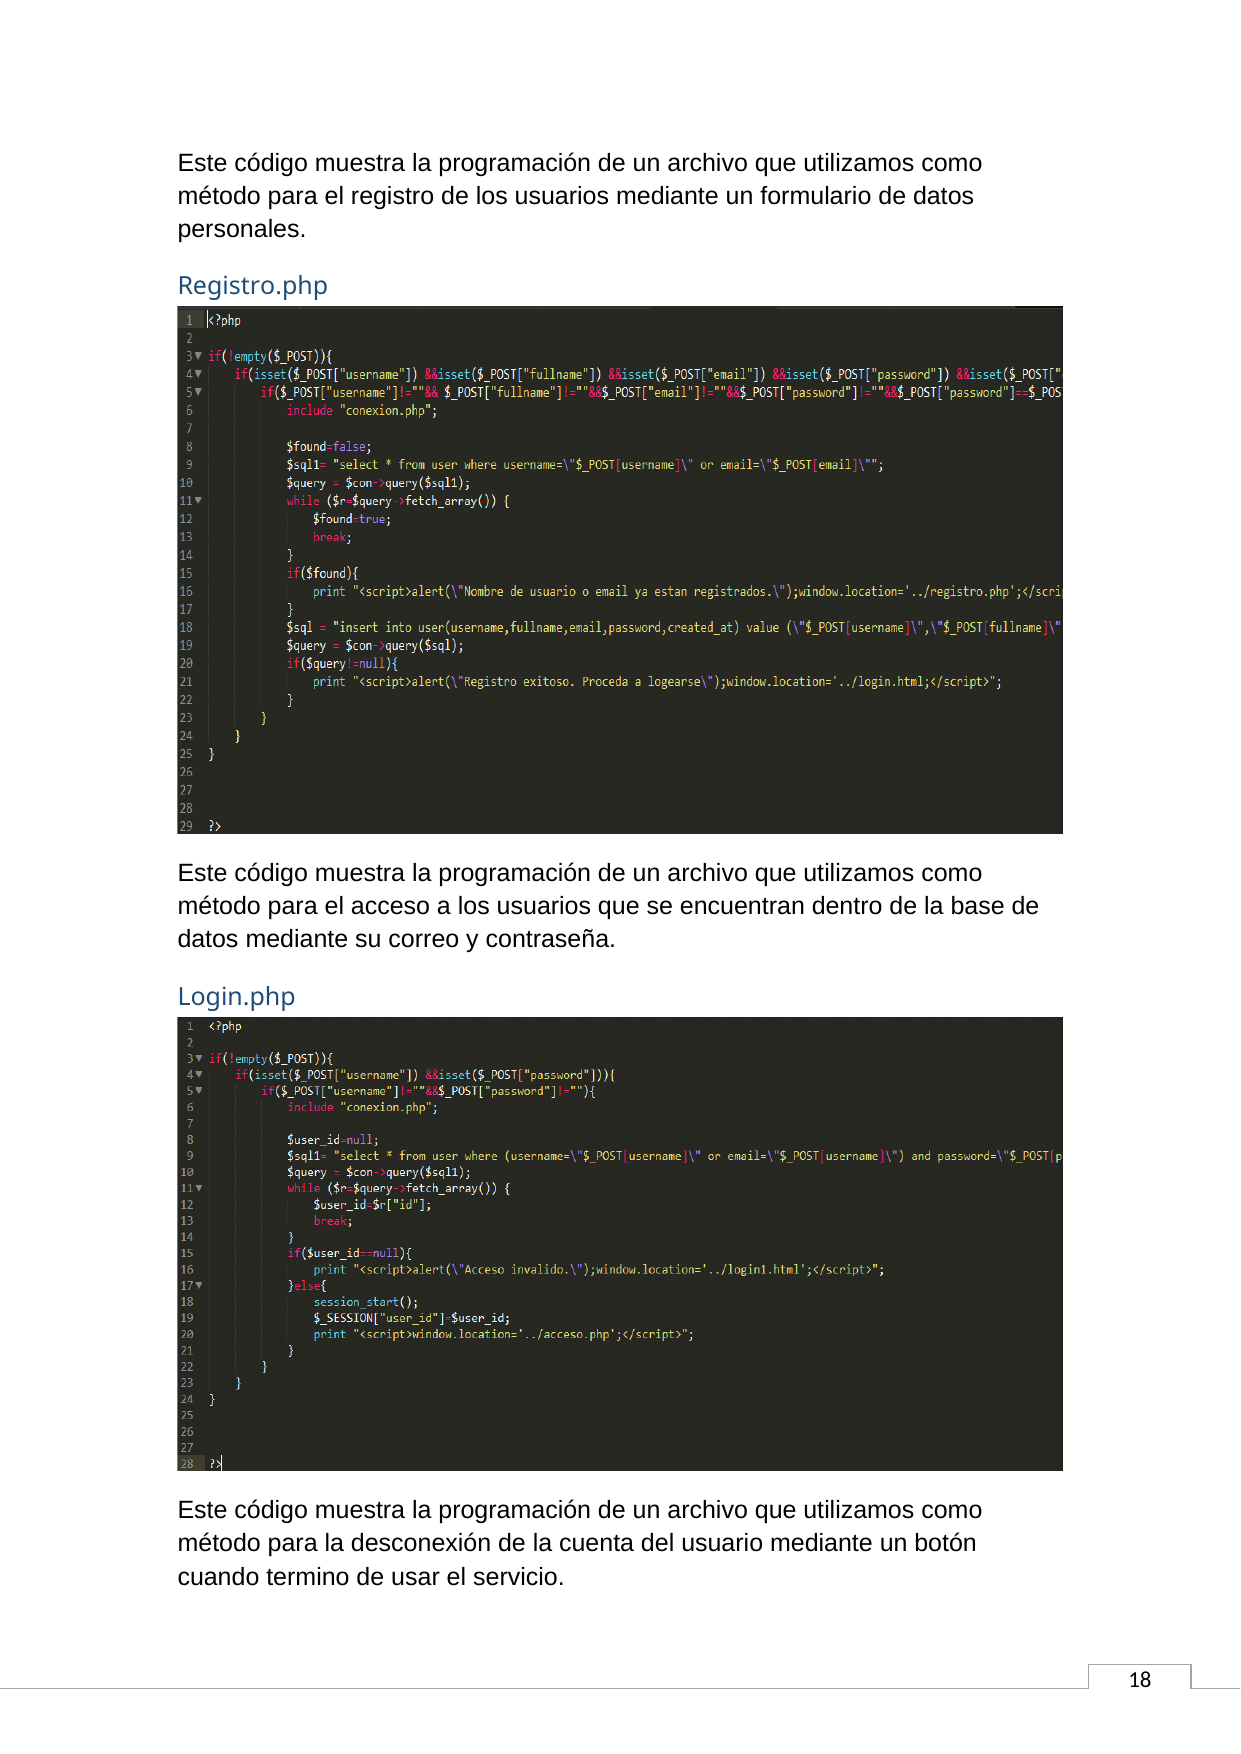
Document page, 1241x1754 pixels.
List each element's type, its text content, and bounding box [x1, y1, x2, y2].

picture [177, 1017, 1063, 1471]
picture [177, 306, 1063, 834]
text Este código muestra la programación de un archivo que utilizamos como método para el registro de los usuarios mediante un formulario de datos personales. [177, 148, 1063, 242]
subtitle Registro.php [177, 267, 1063, 302]
subtitle Login.php [177, 978, 1063, 1012]
text Este código muestra la programación de un archivo que utilizamos como método para el acceso a los usuarios que se encuentran dentro de la base de datos mediante su correo y contraseña. [177, 858, 1063, 953]
text Este código muestra la programación de un archivo que utilizamos como método para la desconexión de la cuenta del usuario mediante un botón cuando termino de usar el servicio. [177, 1495, 1063, 1590]
